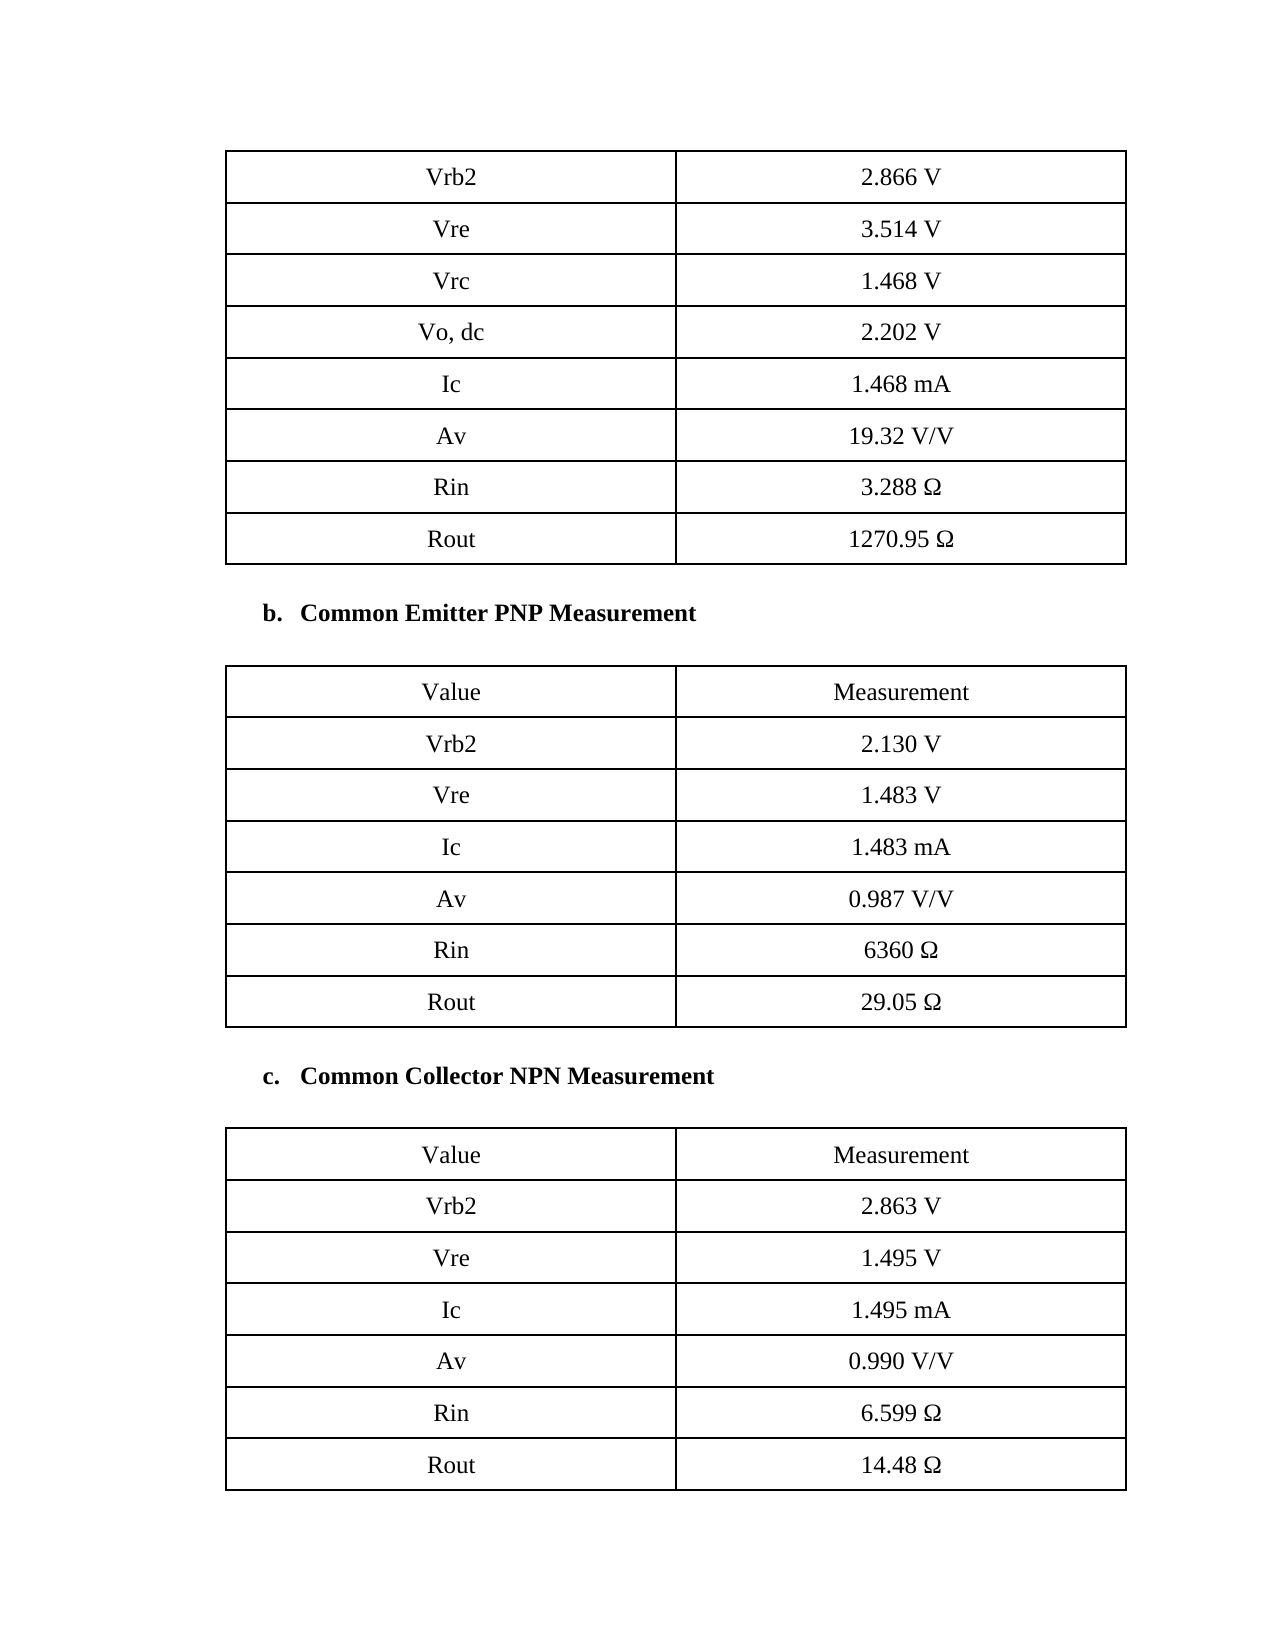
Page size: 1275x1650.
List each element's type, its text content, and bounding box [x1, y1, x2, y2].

table_cell Vre [227, 204, 675, 253]
table_cell Rin [227, 1388, 675, 1437]
table_cell Vrc [227, 255, 675, 305]
table_cell 1.495 V [677, 1233, 1125, 1282]
table_cell Ic [227, 1284, 675, 1334]
table_cell Av [227, 1336, 675, 1386]
table_cell Rout [227, 1439, 675, 1489]
table_cell 1.468 mA [677, 359, 1125, 408]
table_cell 19.32 V/V [677, 410, 1125, 460]
table_header Value [227, 1129, 675, 1179]
table_cell 29.05 Ω [677, 977, 1125, 1026]
table_cell 6.599 Ω [677, 1388, 1125, 1437]
table_cell Av [227, 873, 675, 923]
table_cell Vre [227, 770, 675, 819]
table_cell Ic [227, 822, 675, 871]
table_cell 14.48 Ω [677, 1439, 1125, 1489]
table_cell 1.495 mA [677, 1284, 1125, 1334]
table_cell 1.468 V [677, 255, 1125, 305]
table_cell Rout [227, 514, 675, 563]
table_cell 3.288 Ω [677, 462, 1125, 512]
table_cell Ic [227, 359, 675, 408]
table_cell 3.514 V [677, 204, 1125, 253]
table_cell 1.483 V [677, 770, 1125, 819]
table_cell Vrb2 [227, 152, 675, 202]
table_header Measurement [677, 667, 1125, 716]
table_cell 2.863 V [677, 1181, 1125, 1231]
table_cell Rout [227, 977, 675, 1026]
table_cell 6360 Ω [677, 925, 1125, 974]
table_cell 1.483 mA [677, 822, 1125, 871]
table_cell 2.866 V [677, 152, 1125, 202]
table_cell 0.990 V/V [677, 1336, 1125, 1386]
table_cell Av [227, 410, 675, 460]
list Common Emitter PNP Measurement [262, 598, 1125, 627]
table_cell Rin [227, 925, 675, 974]
table_cell Vo, dc [227, 307, 675, 357]
table_cell 2.202 V [677, 307, 1125, 357]
list Common Collector NPN Measurement [262, 1061, 1125, 1090]
table_cell Vrb2 [227, 718, 675, 768]
table_cell 0.987 V/V [677, 873, 1125, 923]
table_cell 1270.95 Ω [677, 514, 1125, 563]
table_cell Rin [227, 462, 675, 512]
table_cell 2.130 V [677, 718, 1125, 768]
table_cell Vre [227, 1233, 675, 1282]
table_cell Vrb2 [227, 1181, 675, 1231]
table_header Value [227, 667, 675, 716]
table_header Measurement [677, 1129, 1125, 1179]
